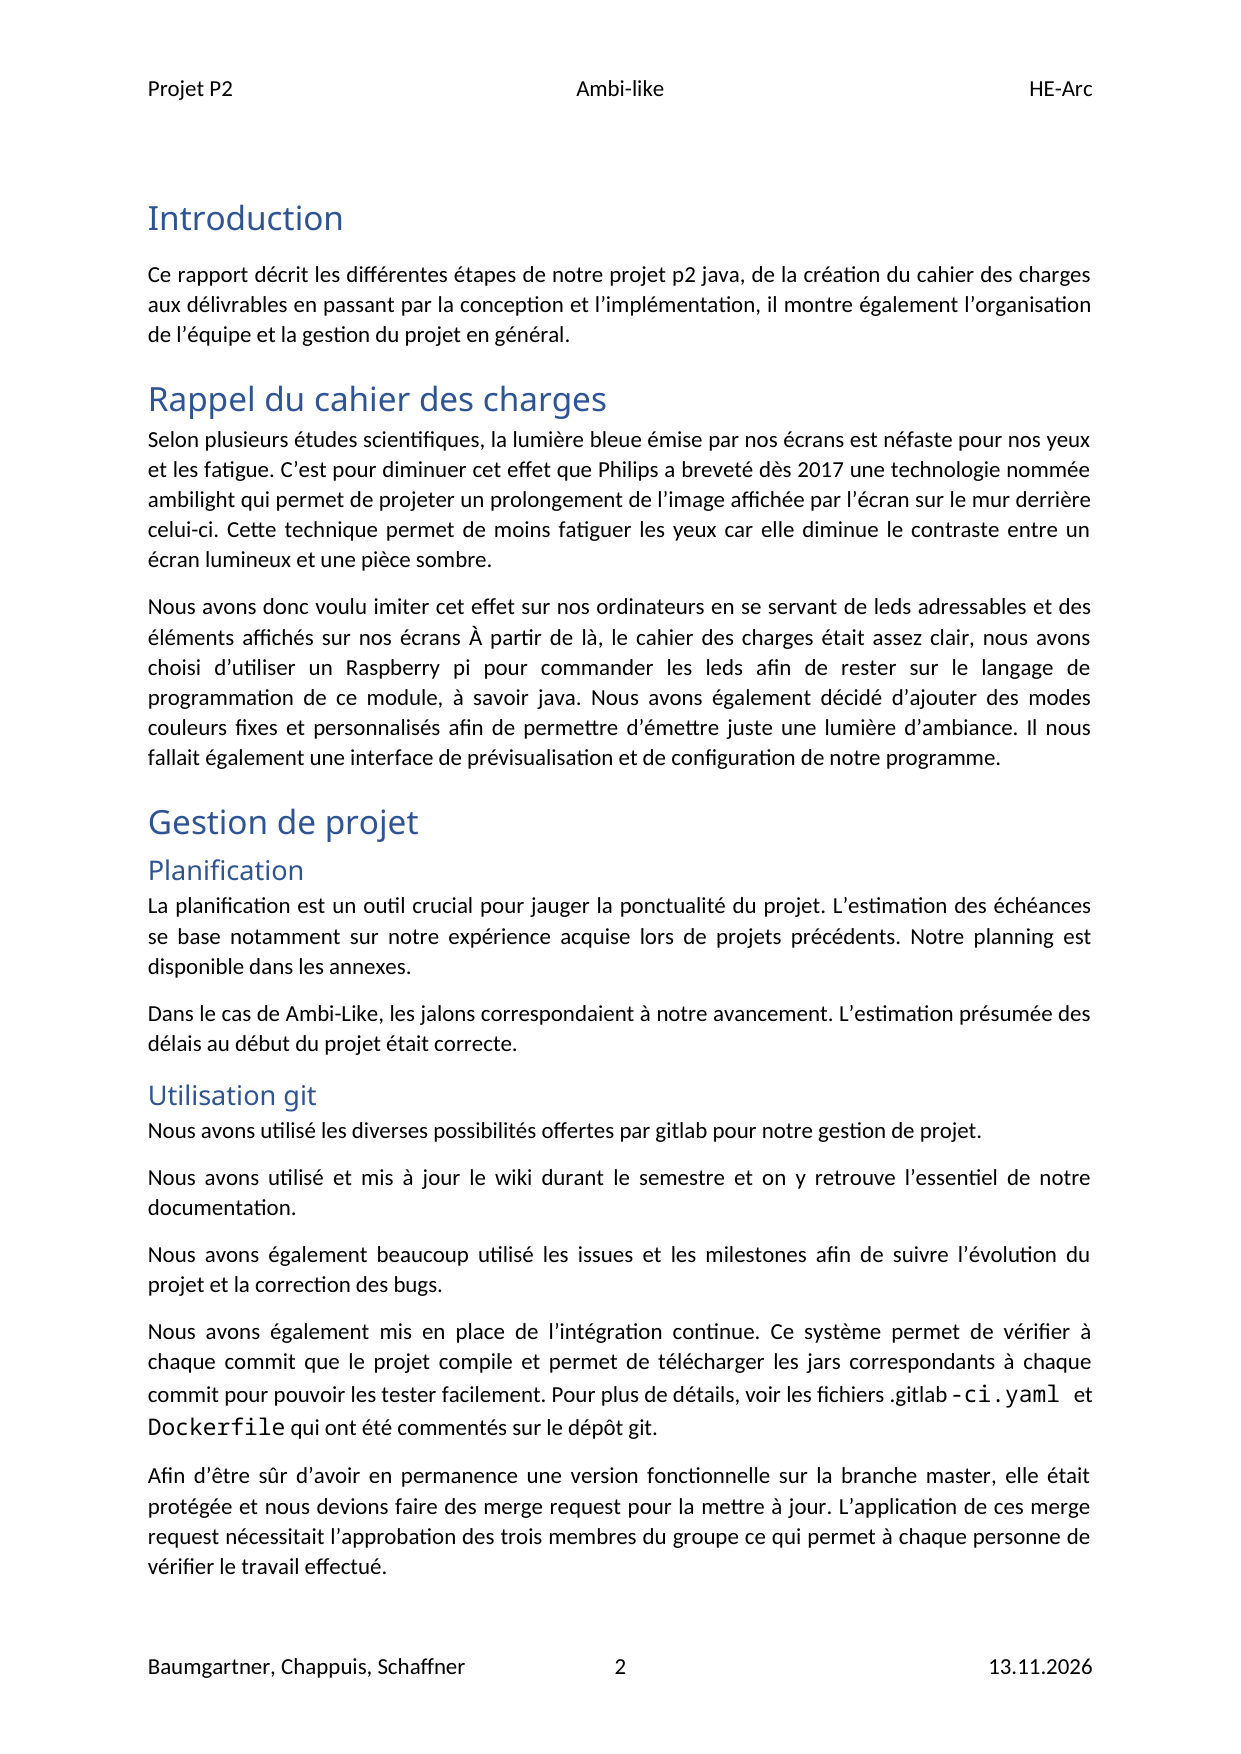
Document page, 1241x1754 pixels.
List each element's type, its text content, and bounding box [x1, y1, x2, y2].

subtitle Utilisation git [148, 1076, 1093, 1113]
subtitle Planification [148, 852, 1093, 889]
text Dans le cas de Ambi-Like, les jalons correspondaient à notre avancement. L’estimation présumée des délais au début du projet était correcte. [148, 999, 1093, 1057]
text Nous avons donc voulu imiter cet effet sur nos ordinateurs en se servant de leds adressables et des éléments affichés sur nos écrans À partir de là, le cahier des charges était assez clair, nous avons choisi d’utiliser un Raspberry pi pour commander les leds afin de rester sur le langage de programmation de ce module, à savoir java. Nous avons également décidé d’ajouter des modes couleurs fixes et personnalisés afin de permettre d’émettre juste une lumière d’ambiance. Il nous fallait également une interface de prévisualisation et de configuration de notre programme. [148, 592, 1093, 771]
text Nous avons également beaucoup utilisé les issues et les milestones afin de suivre l’évolution du projet et la correction des bugs. [148, 1240, 1093, 1298]
text Afin d’être sûr d’avoir en permanence une version fonctionnelle sur la branche master, elle était protégée et nous devions faire des merge request pour la mettre à jour. L’application de ces merge request nécessitait l’approbation des trois membres du groupe ce qui permet à chaque personne de vérifier le travail effectué. [148, 1462, 1093, 1580]
subtitle Rappel du cahier des charges [148, 376, 1093, 421]
text La planification est un outil crucial pour jauger la ponctualité du projet. L’estimation des échéances se base notamment sur notre expérience acquise lors de projets précédents. Notre planning est disponible dans les annexes. [148, 892, 1093, 980]
text Nous avons également mis en place de l’intégration continue. Ce système permet de vérifier à chaque commit que le projet compile et permet de télécharger les jars correspondants à chaque commit pour pouvoir les tester facilement. Pour plus de détails, voir les fichiers .gitlab-ci.yaml et Dockerfile qui ont été commentés sur le dépôt git. [148, 1317, 1093, 1442]
text Nous avons utilisé les diverses possibilités offertes par gitlab pour notre gestion de projet. [148, 1116, 1093, 1144]
text Introduction [148, 194, 1093, 240]
text Ce rapport décrit les différentes étapes de notre projet p2 java, de la création du cahier des charges aux délivrables en passant par la conception et l’implémentation, il montre également l’organisation de l’équipe et la gestion du projet en général. [148, 260, 1093, 348]
subtitle Gestion de projet [148, 799, 1093, 844]
text Selon plusieurs études scientifiques, la lumière bleue émise par nos écrans est néfaste pour nos yeux et les fatigue. C’est pour diminuer cet effet que Philips a breveté dès 2017 une technologie nommée ambilight qui permet de projeter un prolongement de l’image affichée par l’écran sur le mur derrière celui-ci. Cette technique permet de moins fatiguer les yeux car elle diminue le contraste entre un écran lumineux et une pièce sombre. [148, 425, 1093, 573]
text Nous avons utilisé et mis à jour le wiki durant le semestre et on y retrouve l’essentiel de notre documentation. [148, 1163, 1093, 1221]
